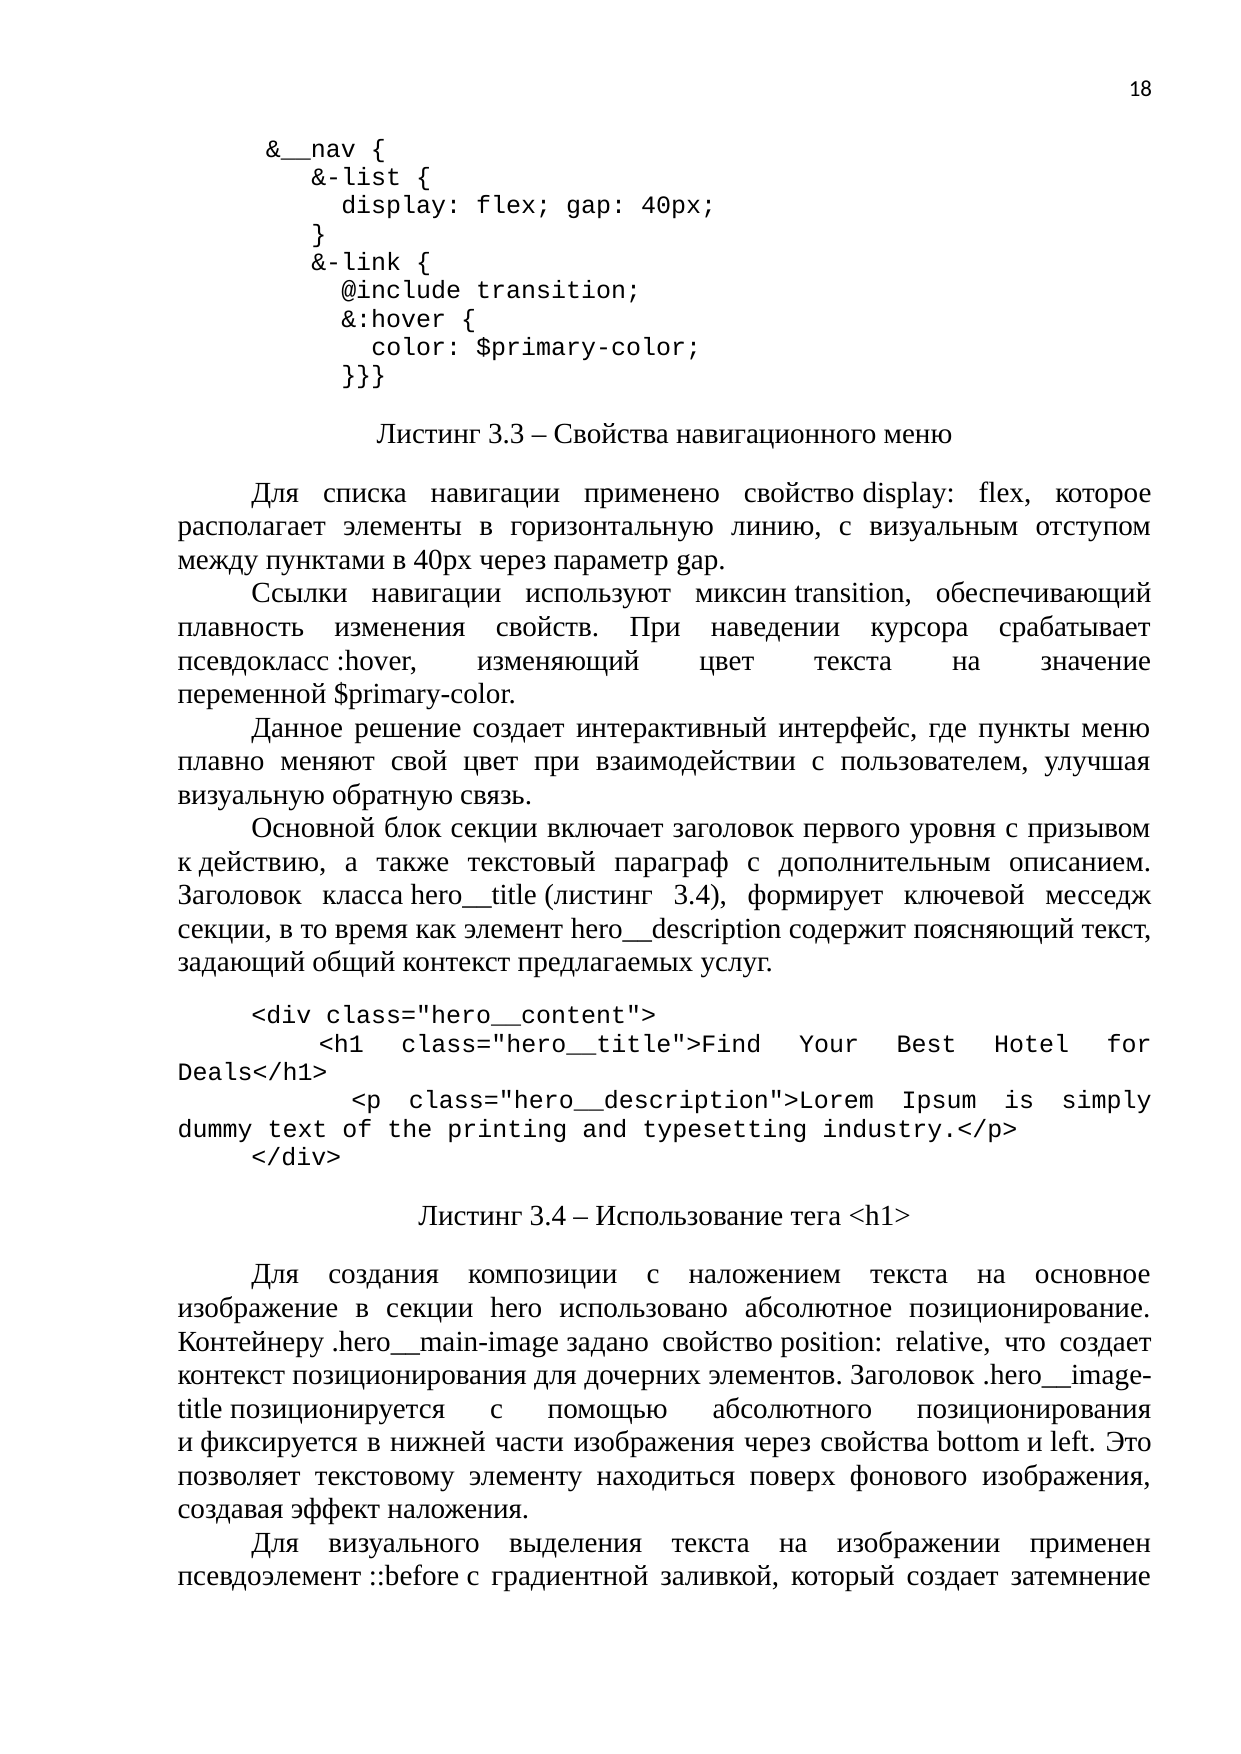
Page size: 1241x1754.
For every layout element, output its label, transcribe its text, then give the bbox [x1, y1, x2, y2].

text @include transition; [177, 278, 1152, 306]
text &:hover { [177, 306, 1152, 335]
text Основной блок секции включает заголовок первого уровня с призывом к действию, а также текстовый параграф с дополнительным описанием. Заголовок класса hero__title (листинг 3.4), формирует ключевой месседж секции, в то время как элемент hero__description содержит поясняющий текст, задающий общий контекст предлагаемых услуг. [177, 810, 1152, 978]
text color: $primary-color; [177, 335, 1152, 363]
text Для создания композиции с наложением текста на основное изображение в секции hero использовано абсолютное позиционирование. Контейнеру .hero__main-image задано свойство position: relative, что создает контекст позиционирования для дочерних элементов. Заголовок .hero__image-title позиционируется с помощью абсолютного позиционирования и фиксируется в нижней части изображения через свойства bottom и left. Это позволяет текстовому элементу находиться поверх фонового изображения, создавая эффект наложения. [177, 1257, 1152, 1525]
text } [177, 221, 1152, 250]
text Для списка навигации применено свойство display: flex, которое располагает элементы в горизонтальную линию, с визуальным отступом между пунктами в 40px через параметр gap. [177, 475, 1152, 576]
text </div> [177, 1145, 1152, 1173]
text Данное решение создает интерактивный интерфейс, где пункты меню плавно меняют свой цвет при взаимодействии с пользователем, улучшая визуальную обратную связь. [177, 710, 1152, 810]
text <div class="hero__content"> [177, 1003, 1152, 1031]
text &-list { [177, 165, 1152, 193]
text Листинг 3.4 – Использование тега <h1> [177, 1198, 1152, 1232]
text }}} [177, 363, 1152, 391]
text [177, 1525, 1152, 1592]
text Листинг 3.3 – Свойства навигационного меню [177, 416, 1152, 450]
text &-link { [177, 250, 1152, 278]
text <h1 class="hero__title">Find Your Best Hotel for Deals</h1> [177, 1031, 1152, 1088]
text display: flex; gap: 40px; [177, 193, 1152, 221]
text &__nav { [177, 130, 1152, 165]
text Ссылки навигации используют миксин transition, обеспечивающий плавность изменения свойств. При наведении курсора срабатывает псевдокласс :hover, изменяющий цвет текста на значение переменной $primary-color. [177, 576, 1152, 710]
text <p class="hero__description">Lorem Ipsum is simply dummy text of the printing and typesetting industry.</p> [177, 1088, 1152, 1145]
